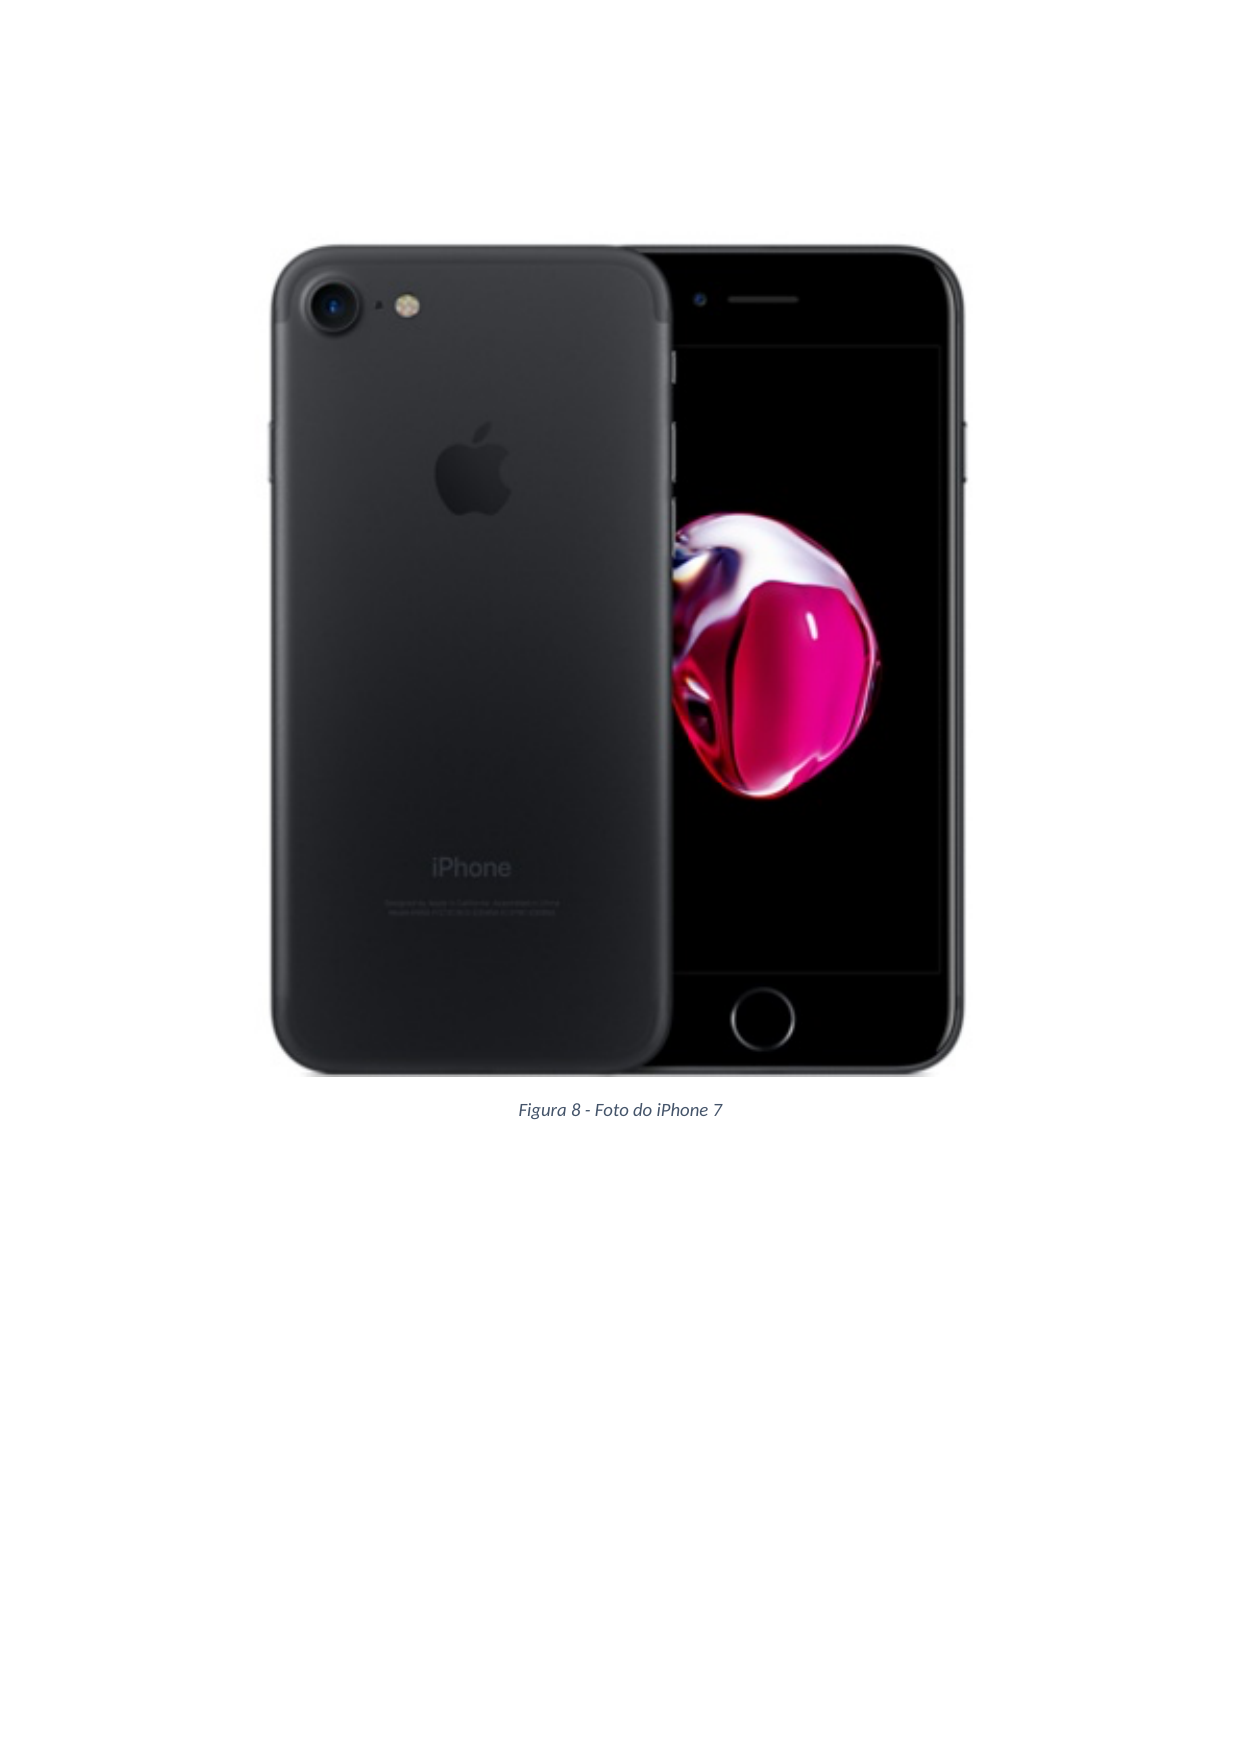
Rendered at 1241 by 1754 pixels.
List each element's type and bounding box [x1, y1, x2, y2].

picture [155, 150, 1083, 1077]
